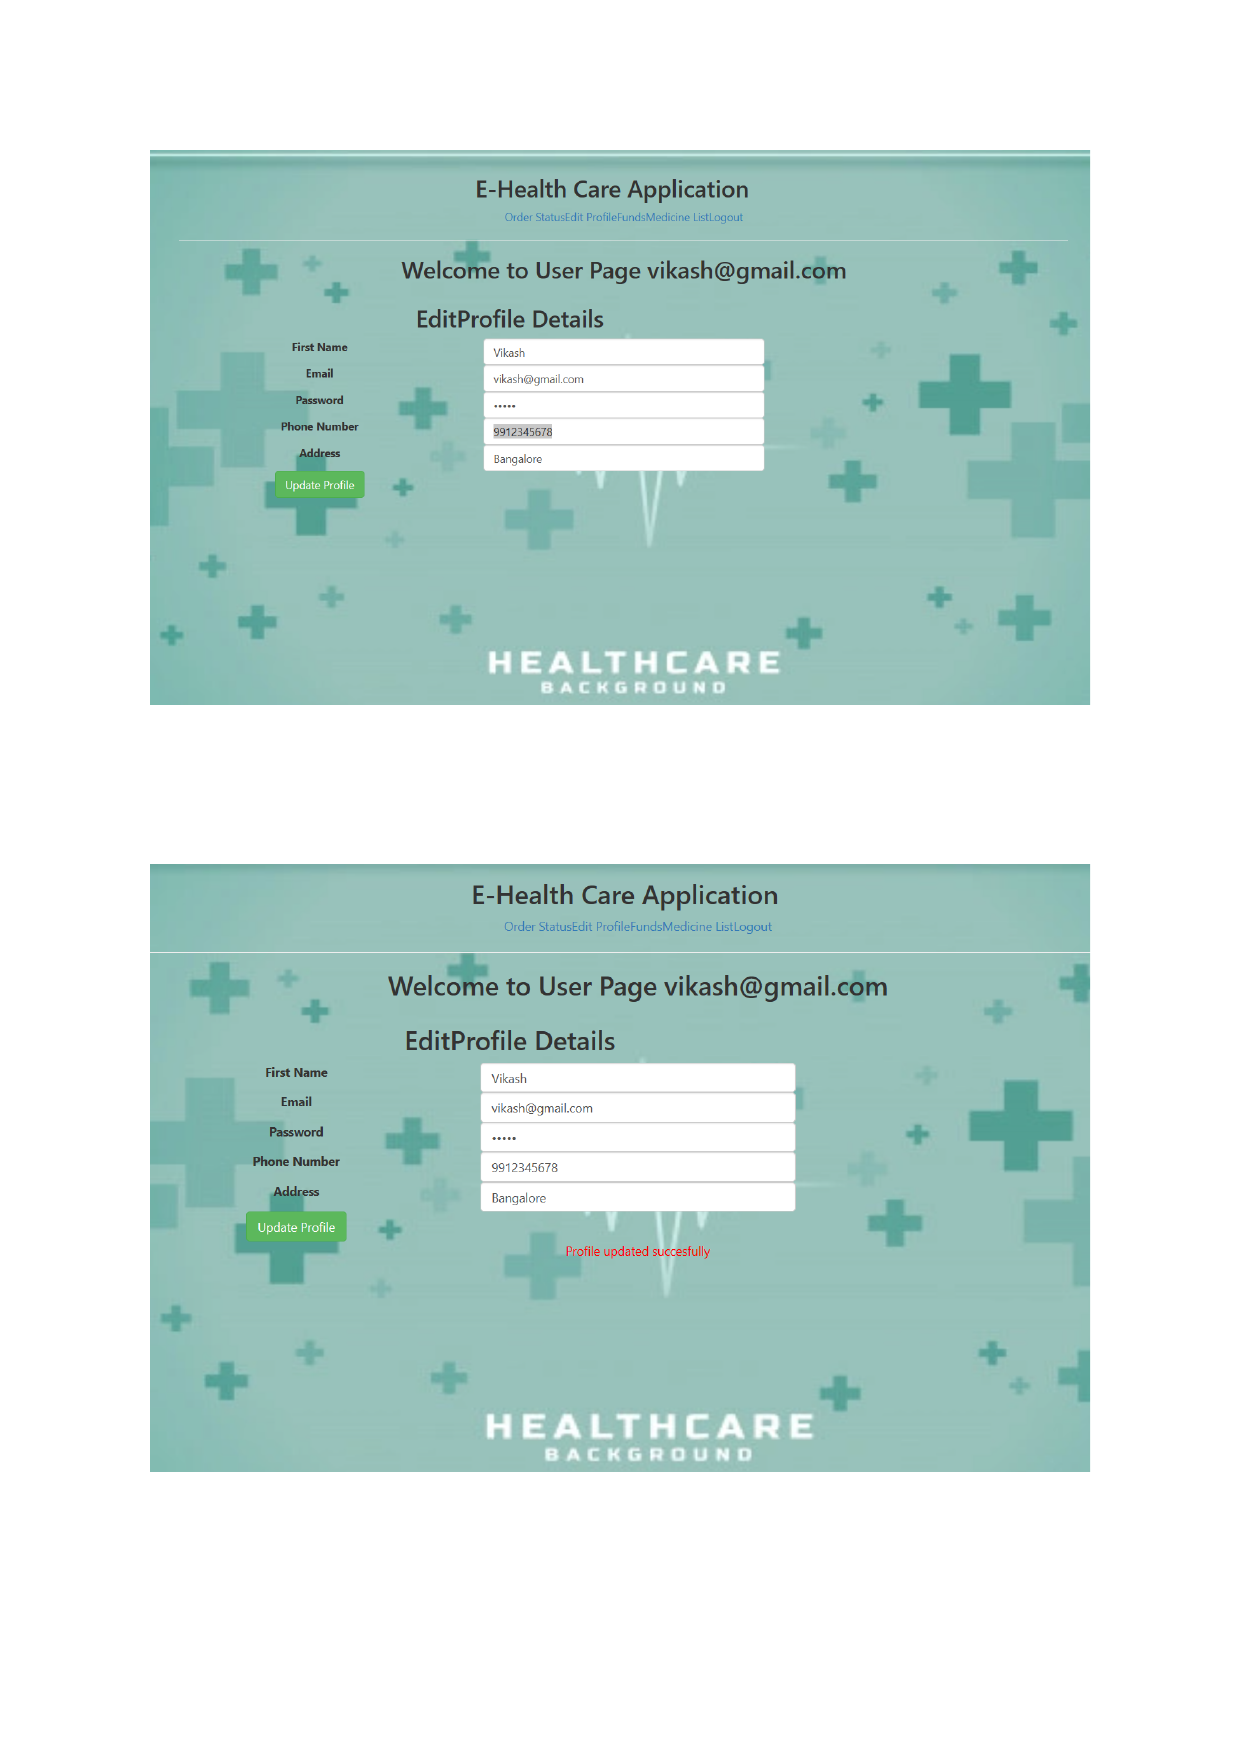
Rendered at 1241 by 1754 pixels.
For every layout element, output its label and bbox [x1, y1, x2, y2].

picture [150, 150, 1091, 705]
picture [150, 864, 1091, 1472]
